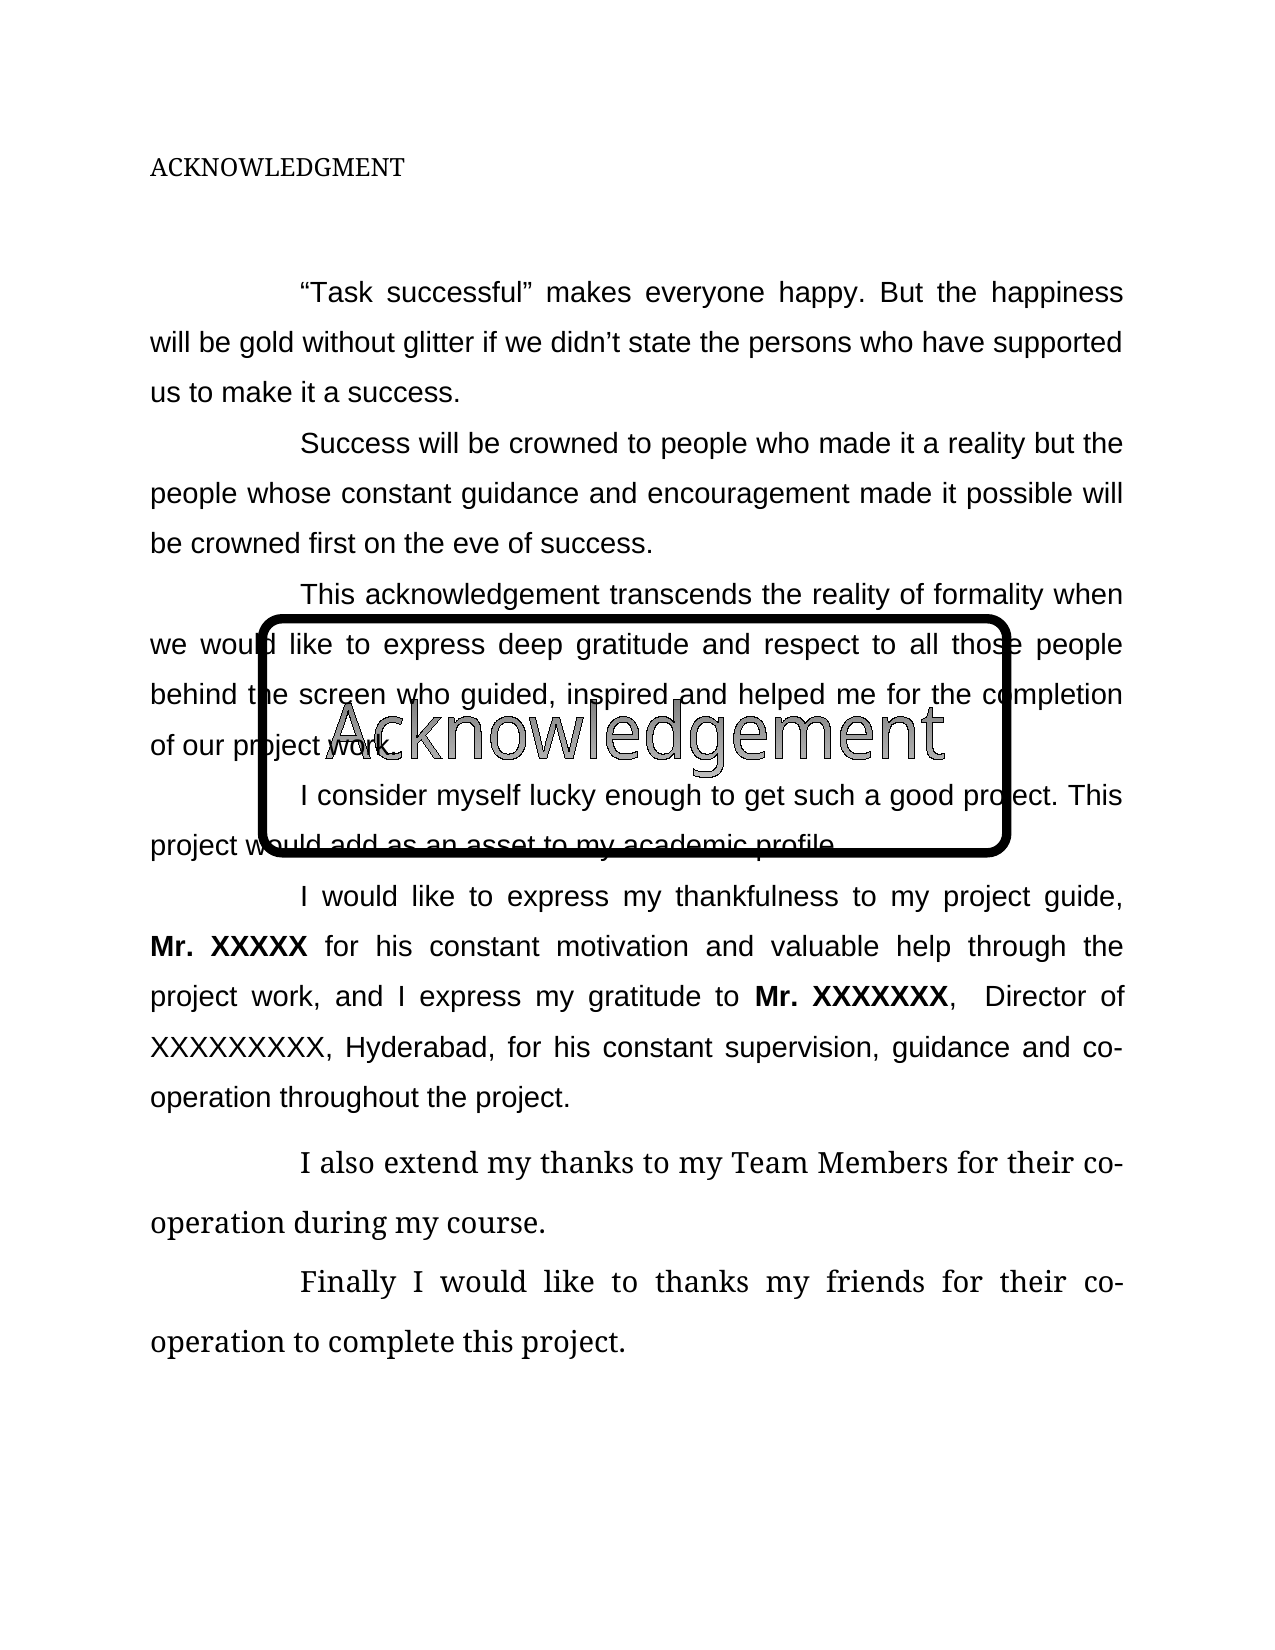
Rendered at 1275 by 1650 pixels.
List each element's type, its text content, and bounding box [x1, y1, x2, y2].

text I also extend my thanks to my Team Members for their co-operation during my course. [150, 1143, 1125, 1242]
text I consider myself lucky enough to get such a good project. This project would add as an asset to my academic profile. [150, 778, 1125, 862]
text This acknowledgement transcends the reality of formality when we would like to express deep gratitude and respect to all those people behind the screen who guided, inspired and helped me for the completion of our project work. [150, 577, 1125, 761]
text Success will be crowned to people who made it a reality but the people whose constant guidance and encouragement made it possible will be crowned first on the eve of success. [150, 426, 1125, 560]
text “Task successful” makes everyone happy. But the happiness will be gold without glitter if we didn’t state the persons who have supported us to make it a success. [150, 275, 1125, 409]
text I would like to express my thankfulness to my project guide, Mr. XXXXX for his constant motivation and valuable help through the project work, and I express my gratitude to Mr. XXXXXXX, Director of XXXXXXXXX, Hyderabad, for his constant supervision, guidance and co-operation throughout the project. [150, 879, 1125, 1113]
text Finally I would like to thanks my friends for their co-operation to complete this project. [150, 1262, 1125, 1361]
